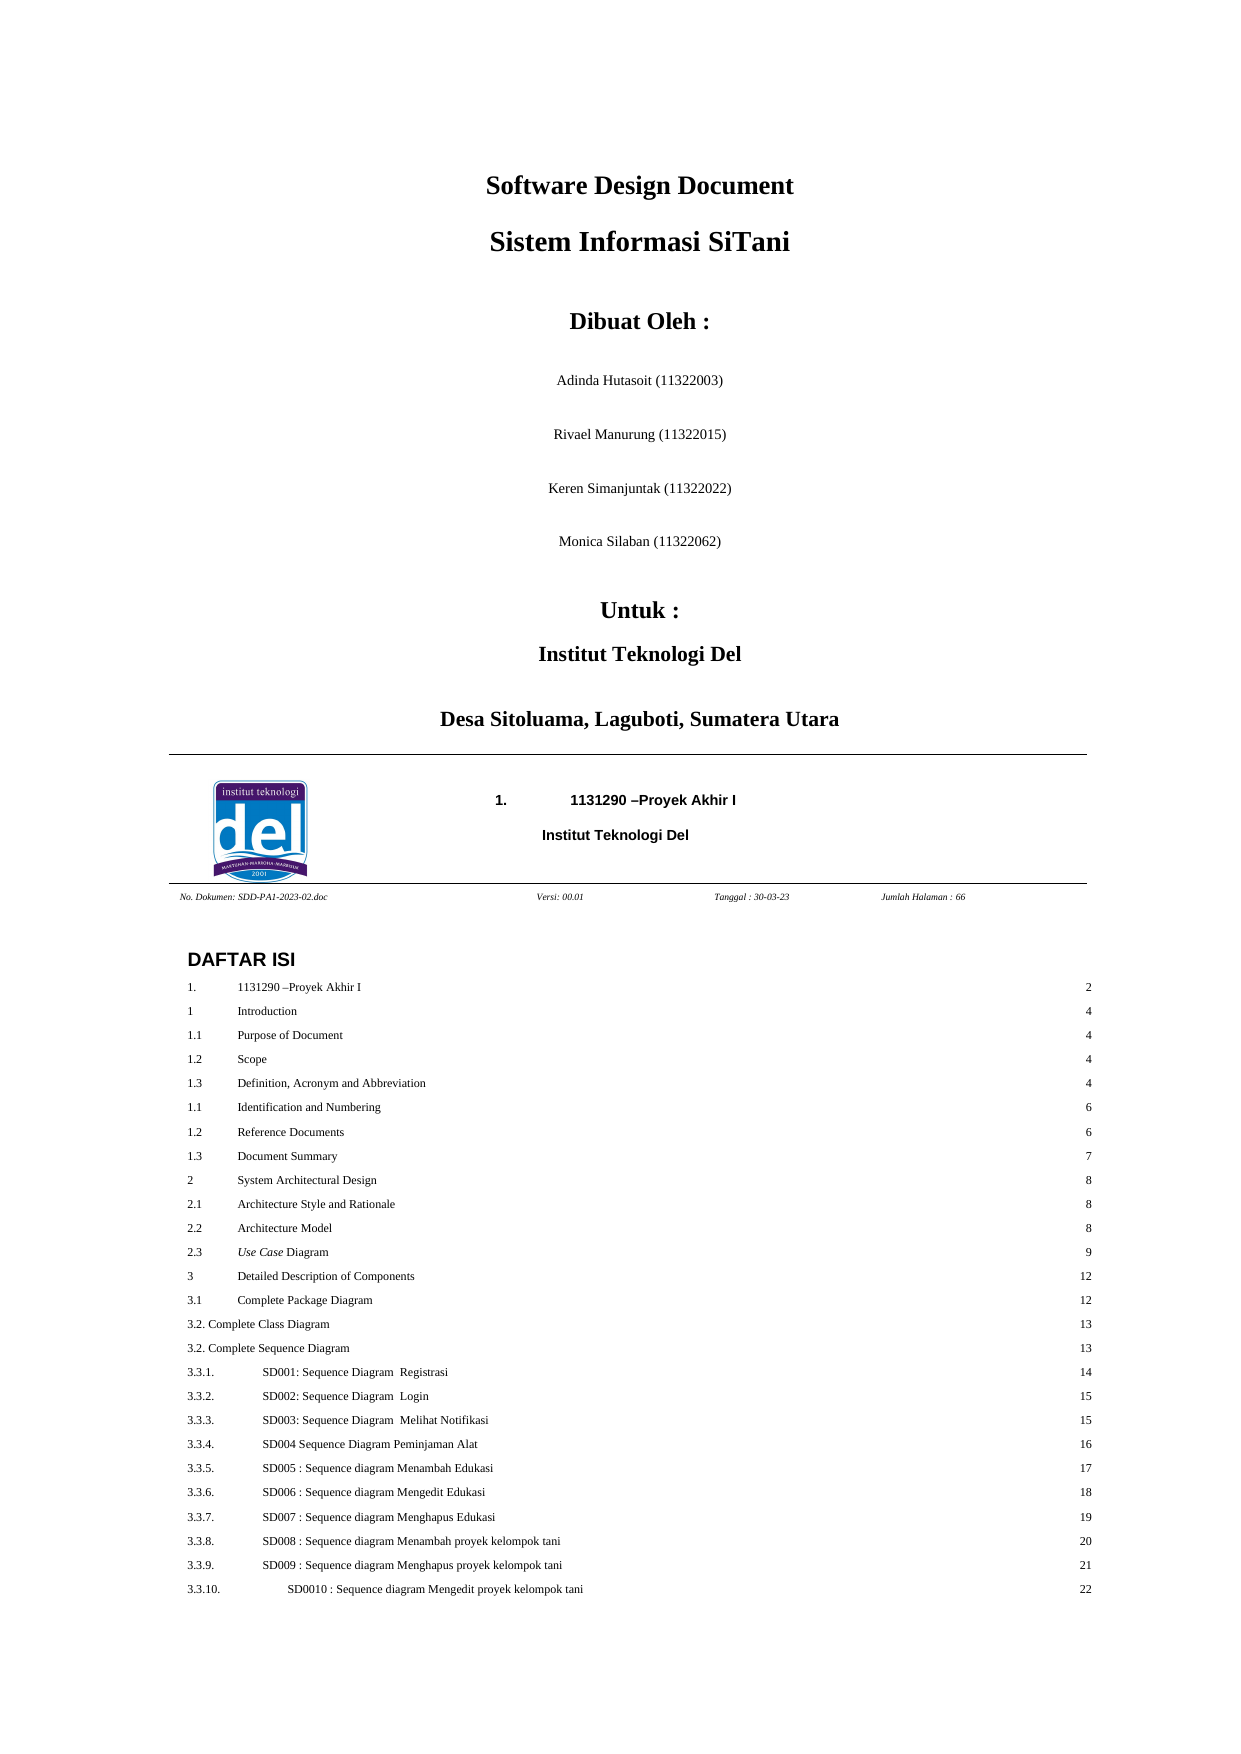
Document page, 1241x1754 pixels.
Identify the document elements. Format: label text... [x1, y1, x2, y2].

title Software Design Document [187, 148, 1092, 200]
text Adinda Hutasoit (11322003) [187, 360, 1092, 389]
title Sistem Informasi SiTani [187, 201, 1092, 258]
table_cell No. Dokumen: SDD-PA1-2023-02.doc [169, 884, 487, 932]
table_cell Tanggal : 30-03-23 [635, 884, 870, 932]
subtitle Desa Sitoluama, Laguboti, Sumatera Utara [187, 688, 1092, 731]
table_header [169, 755, 350, 883]
table_header 1131290 –Proyek Akhir I Institut Teknologi Del [350, 755, 881, 883]
table_cell Versi: 00.01 [487, 884, 635, 932]
text Rivael Manurung (11322015) [187, 414, 1092, 442]
text DAFTAR ISI [187, 932, 1092, 970]
picture [208, 779, 310, 883]
table_header [881, 755, 1087, 883]
title Untuk : [187, 575, 1092, 623]
subtitle Institut Teknologi Del [187, 623, 1092, 666]
table_cell Jumlah Halaman : [870, 884, 1087, 932]
title Dibuat Oleh : [187, 287, 1092, 335]
text Monica Silaban (11322062) [187, 521, 1092, 550]
text Keren Simanjuntak (11322022) [187, 467, 1092, 496]
